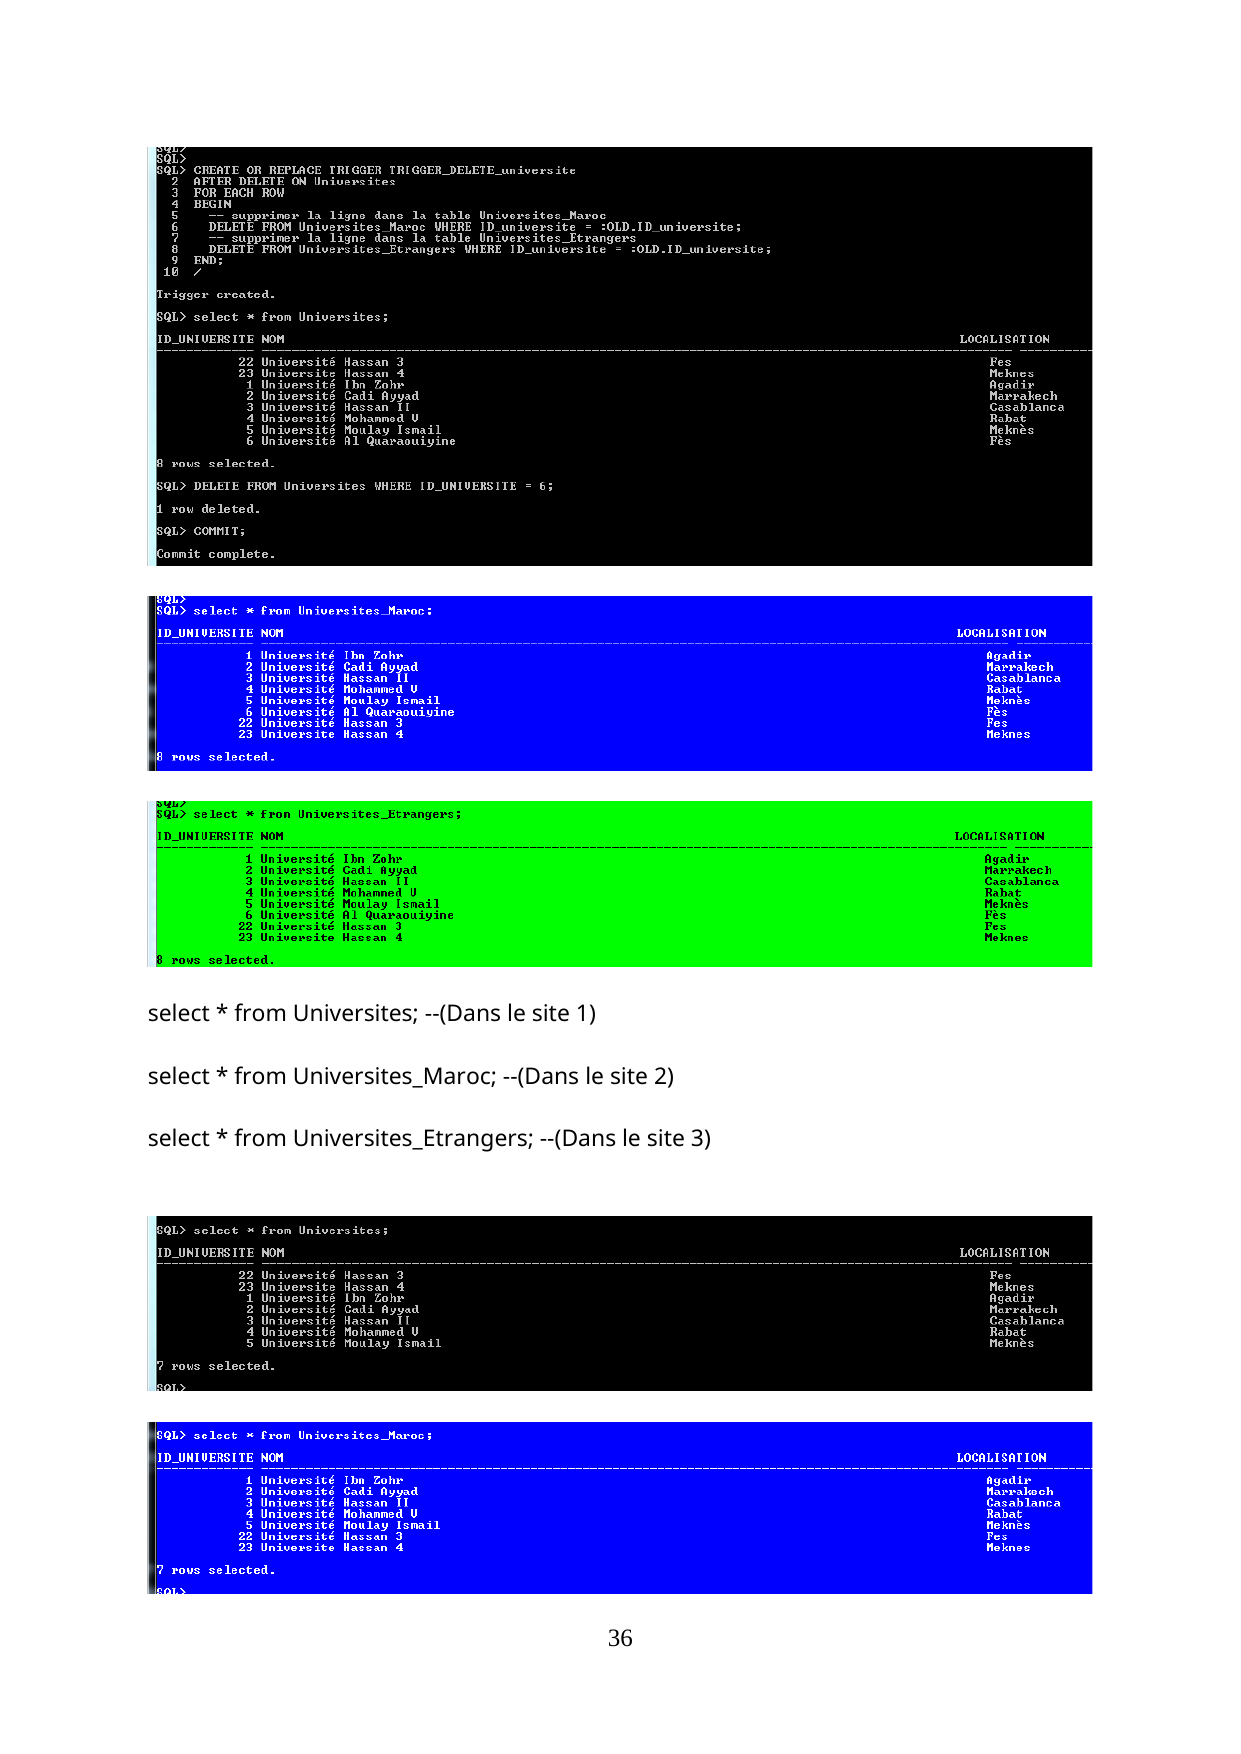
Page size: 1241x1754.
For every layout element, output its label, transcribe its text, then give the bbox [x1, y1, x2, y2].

picture [147, 1216, 1093, 1391]
picture [147, 801, 1093, 967]
text select * from Universites_Etrangers; --(Dans le site 3) [148, 1122, 1093, 1153]
picture [147, 596, 1093, 771]
picture [147, 147, 1093, 566]
text select * from Universites; --(Dans le site 1) [148, 997, 1093, 1028]
text select * from Universites_Maroc; --(Dans le site 2) [148, 1060, 1093, 1091]
picture [147, 1422, 1093, 1594]
